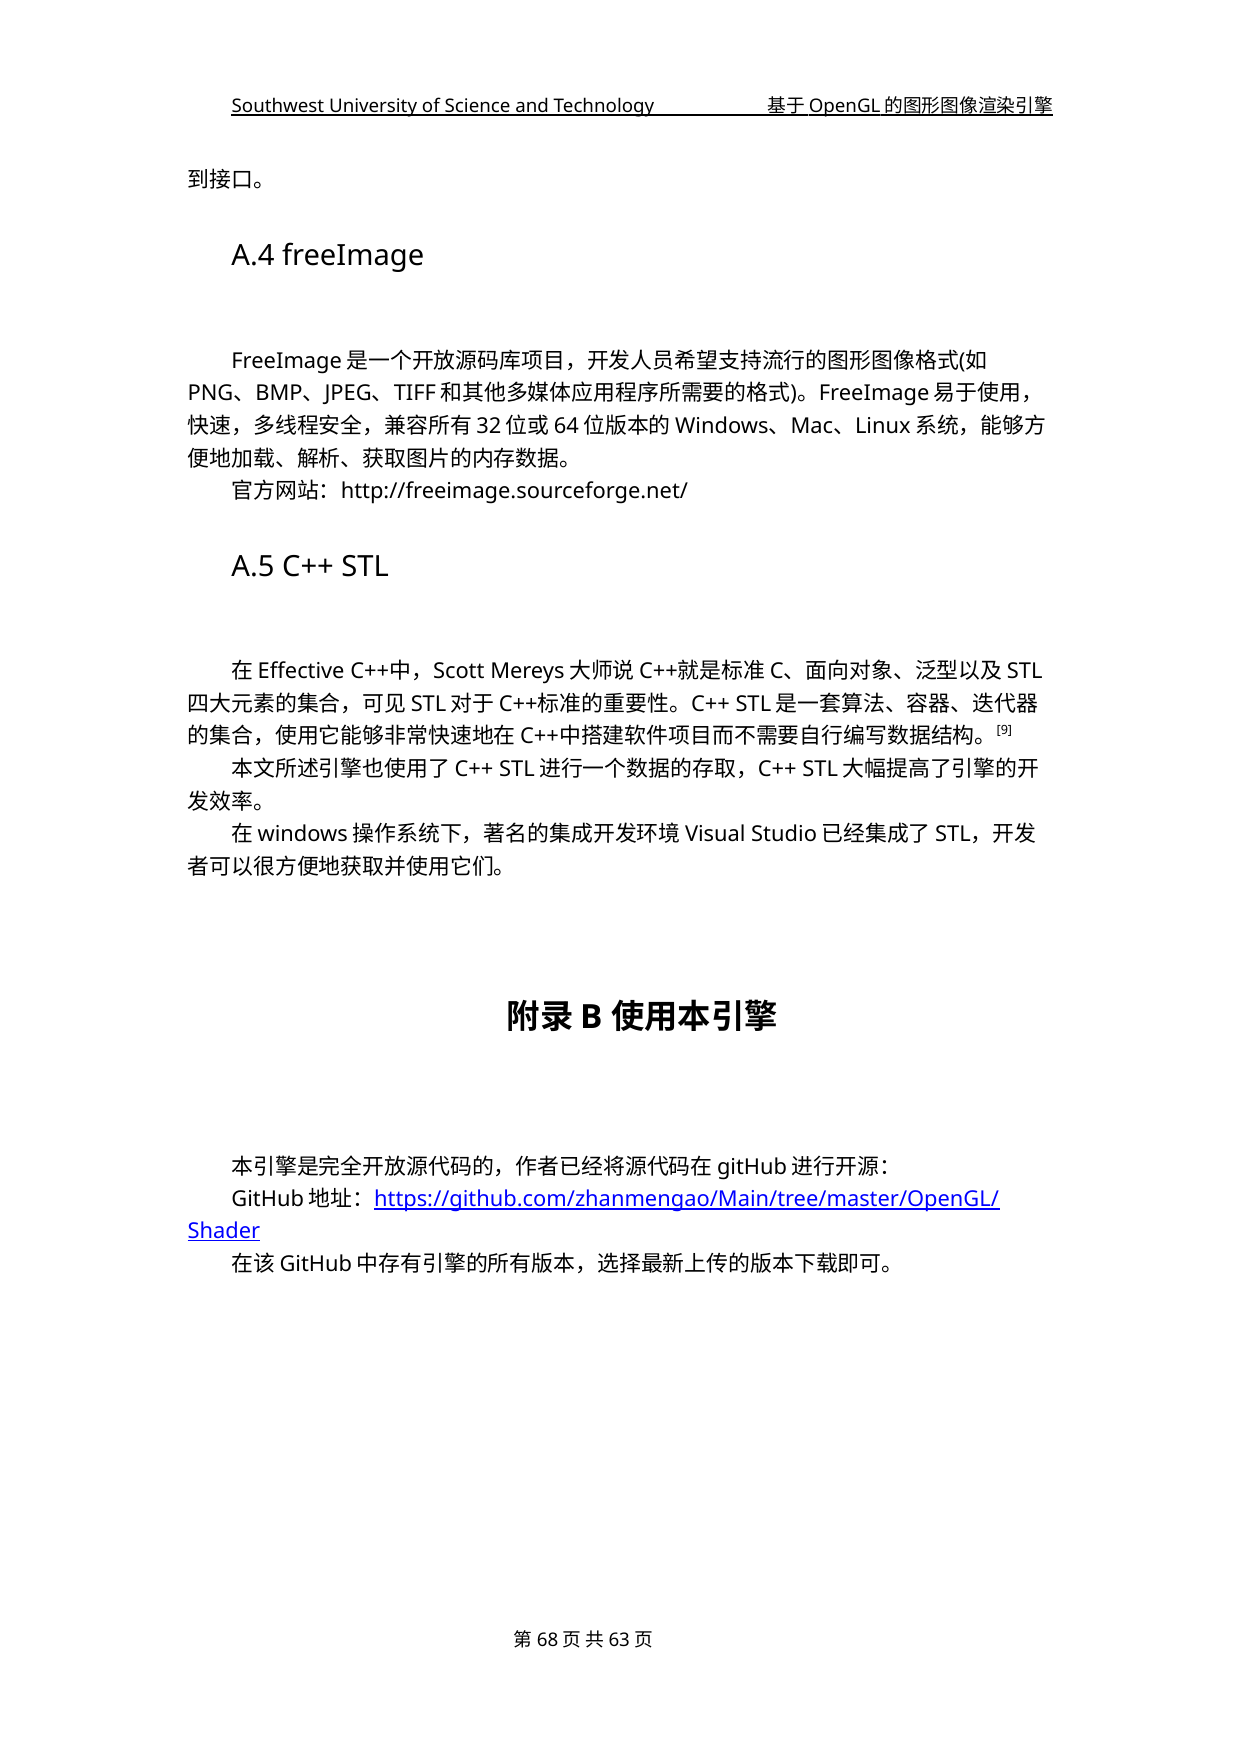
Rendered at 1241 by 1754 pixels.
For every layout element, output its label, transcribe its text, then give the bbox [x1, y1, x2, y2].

text 在该GitHub中存有引擎的所有版本，选择最新上传的版本下载即可。 [187, 1246, 1053, 1278]
text GitHub地址：https://github.com/zhanmengao/Main/tree/master/OpenGL/Shader [187, 1181, 1053, 1246]
text 本引擎是完全开放源代码的，作者已经将源代码在gitHub进行开源： [187, 1148, 1053, 1181]
text 在windows操作系统下，著名的集成开发环境Visual Studio已经集成了STL，开发者可以很方便地获取并使用它们。 [187, 816, 1053, 881]
text 本文所述引擎也使用了C++ STL进行一个数据的存取，C++ STL大幅提高了引擎的开发效率。 [187, 751, 1053, 816]
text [187, 162, 1053, 194]
text FreeImage是一个开放源码库项目，开发人员希望支持流行的图形图像格式(如PNG、BMP、JPEG、TIFF和其他多媒体应用程序所需要的格式)。FreeImage易于使用，快速，多线程安全，兼容所有32位或64位版本的Windows、Mac、Linux系统，能够方便地加载、解析、获取图片的内存数据。 [187, 343, 1053, 473]
subtitle 附录B 使用本引擎 [187, 981, 1053, 1046]
text 官方网站：http://freeimage.sourceforge.net/ [187, 473, 1053, 505]
subtitle A.5 C++ STL [187, 532, 1053, 597]
text 在Effective C++中，Scott Mereys大师说C++就是标准C、面向对象、泛型以及STL四大元素的集合，可见STL对于C++标准的重要性。C++ STL是一套算法、容器、迭代器的集合，使用它能够非常快速地在C++中搭建软件项目而不需要自行编写数据结构。[9] [187, 653, 1053, 751]
subtitle A.4 freeImage [187, 222, 1053, 287]
